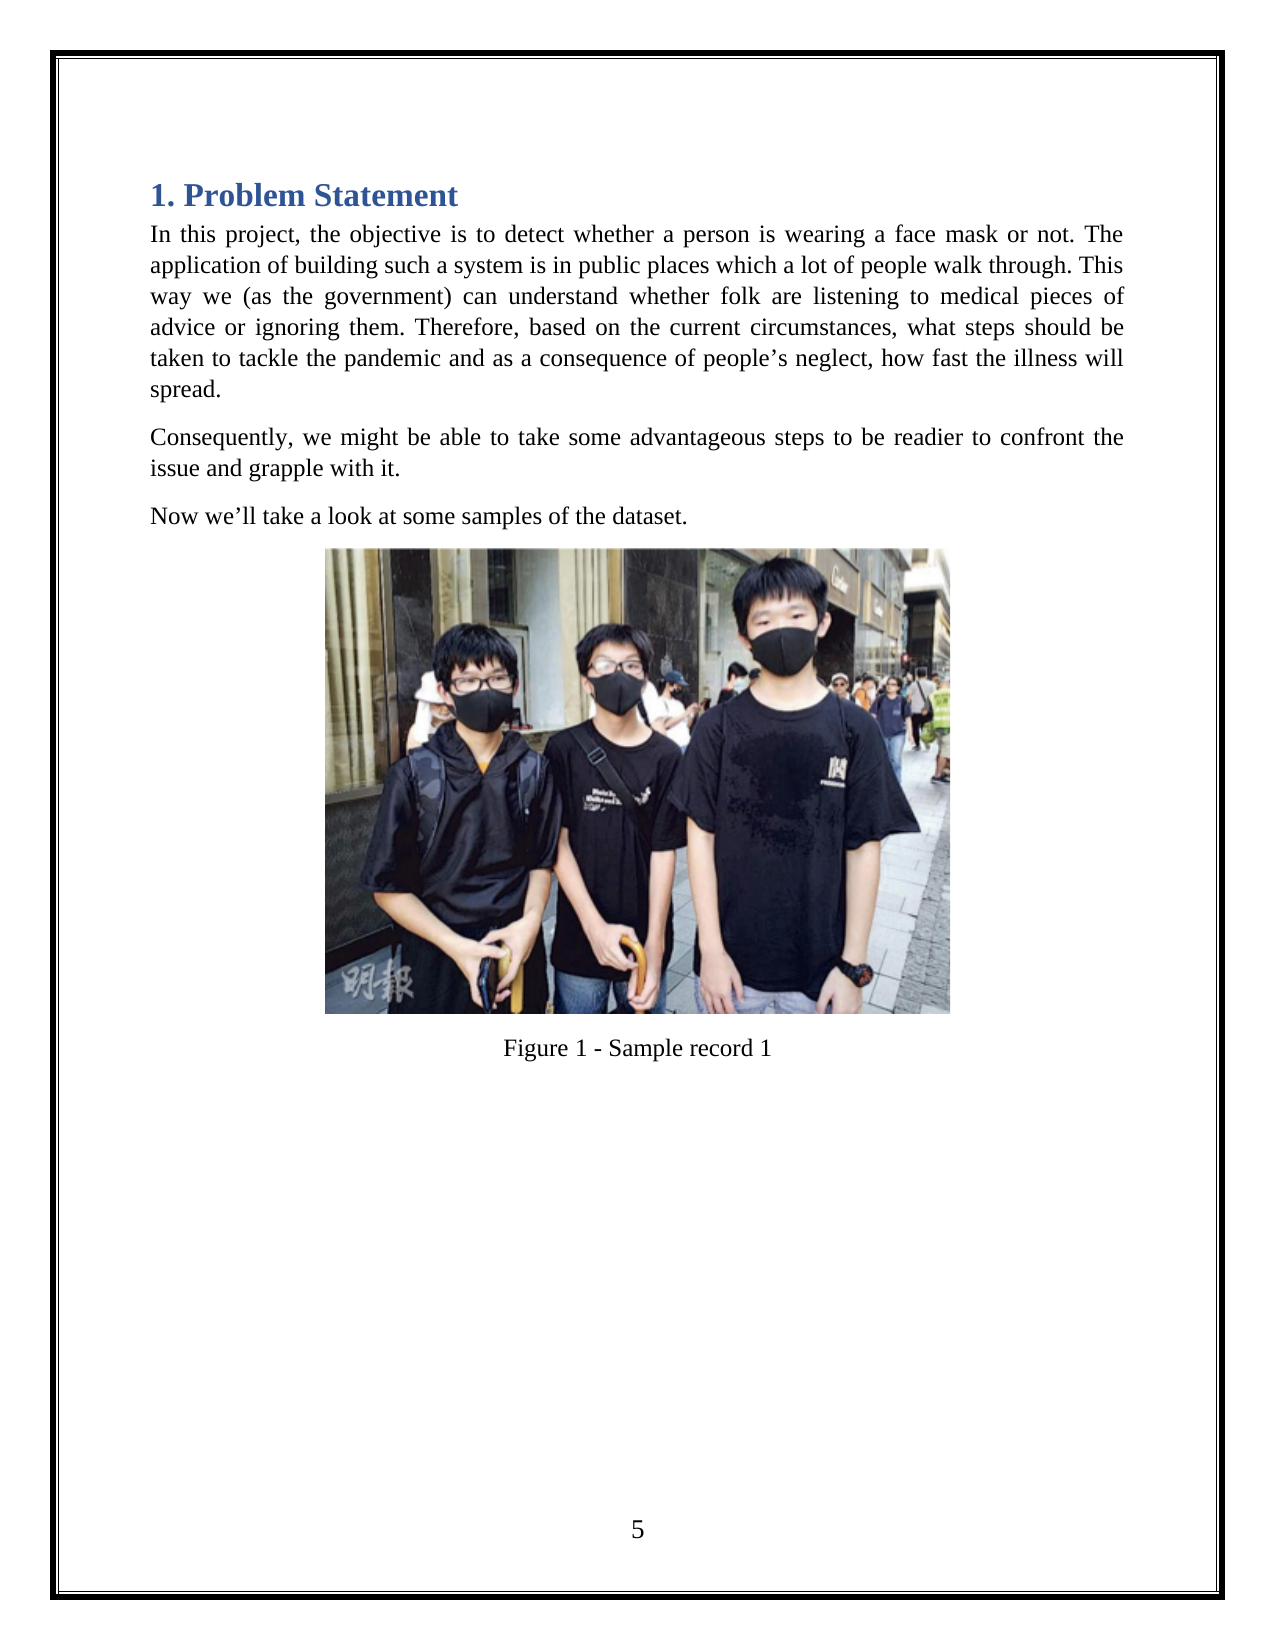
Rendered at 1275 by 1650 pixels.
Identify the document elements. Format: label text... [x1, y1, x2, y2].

text Figure 1 - Sample record 1 [150, 1033, 1125, 1062]
text Consequently, we might be able to take some advantageous steps to be readier to confront the issue and grapple with it. [150, 422, 1125, 482]
picture [325, 548, 951, 1014]
subtitle 1. Problem Statement [150, 175, 1125, 213]
text In this project, the objective is to detect whether a person is wearing a face mask or not. The application of building such a system is in public places which a lot of people walk through. This way we (as the government) can understand whether folk are listening to medical pieces of advice or ignoring them. Therefore, based on the current circumstances, what steps should be taken to tackle the pandemic and as a consequence of people’s neglect, how fast the illness will spread. [150, 219, 1125, 403]
text Now we’ll take a look at some samples of the dataset. [150, 501, 1125, 529]
